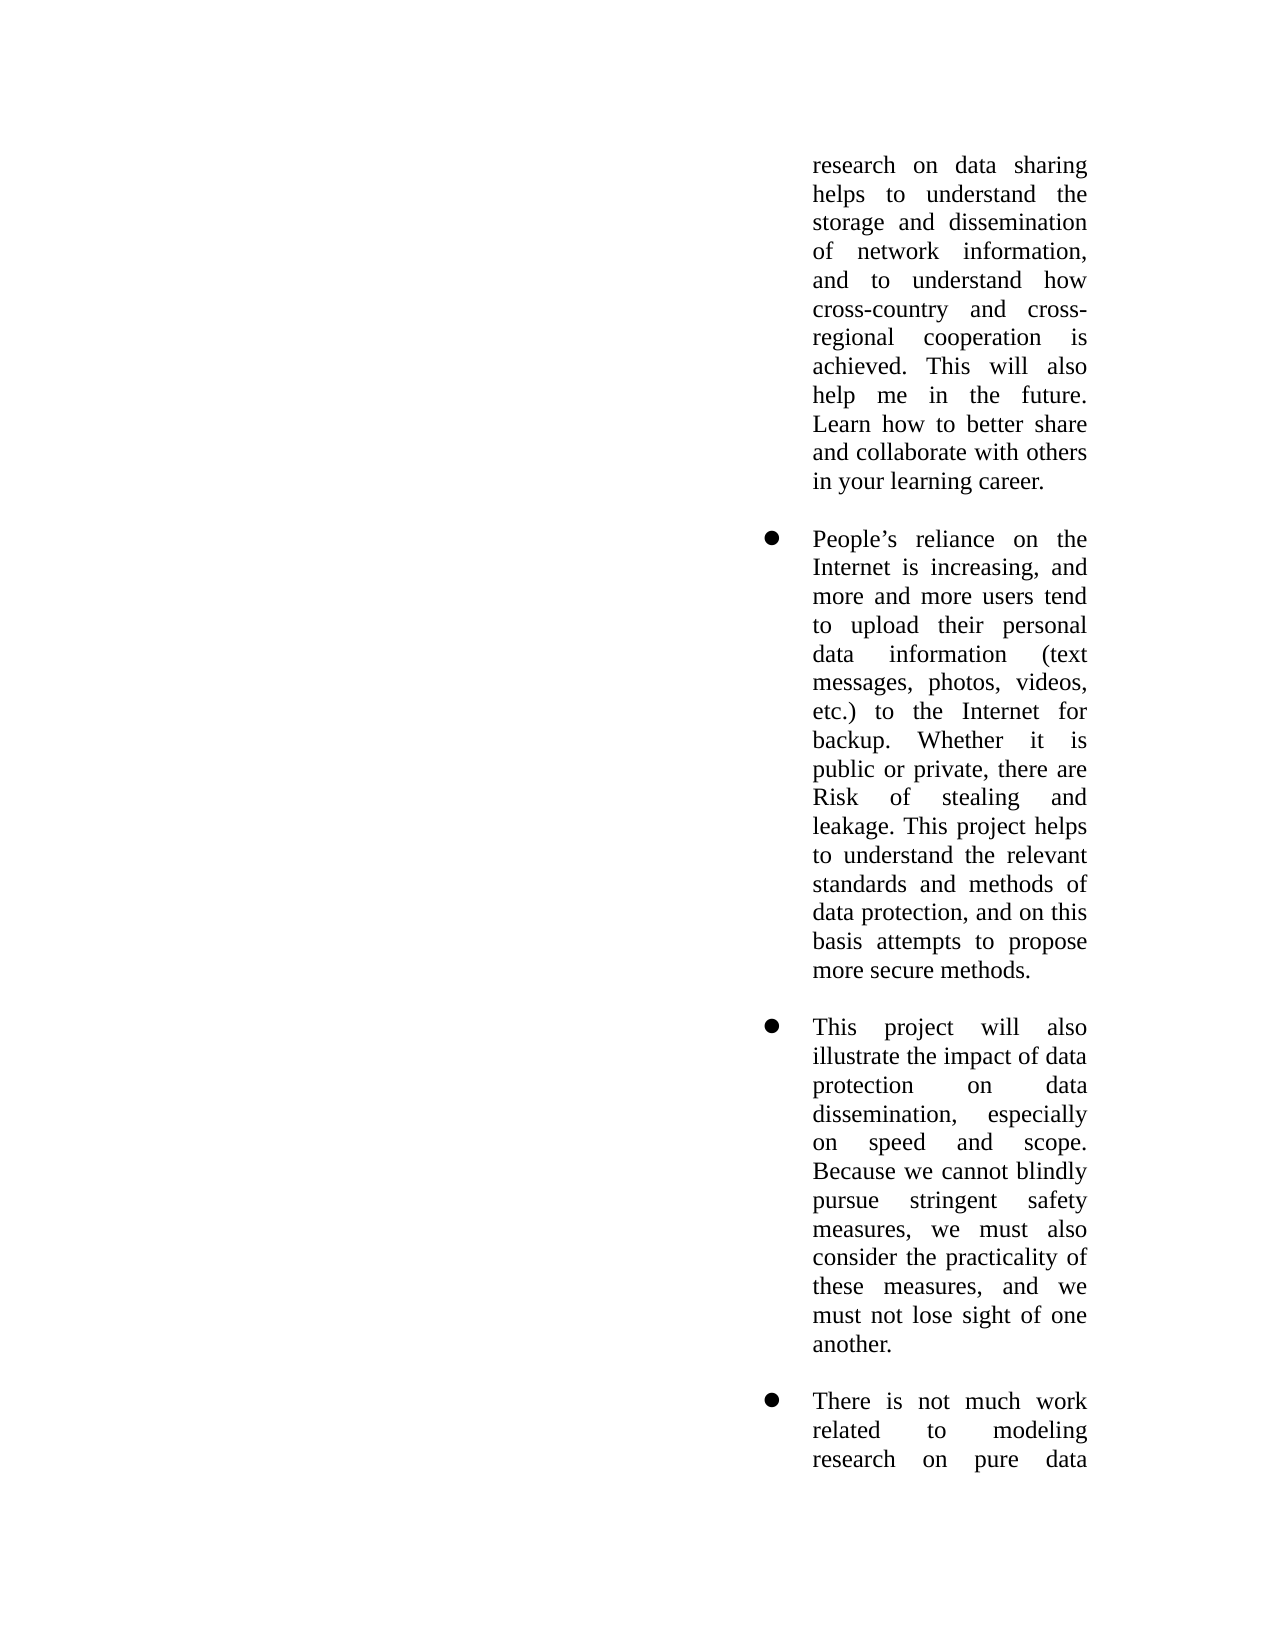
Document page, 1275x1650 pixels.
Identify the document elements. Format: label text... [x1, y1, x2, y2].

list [762, 1386, 1087, 1472]
list People’s reliance on the Internet is increasing, and more and more users tend to upload their personal data information (text messages, photos, videos, etc.) to the Internet for backup. Whether it is public or private, there are Risk of stealing and leakage. This project helps to understand the relevant standards and methods of data protection, and on this basis attempts to propose more secure methods. [762, 524, 1087, 984]
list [762, 150, 1087, 495]
list This project will also illustrate the impact of data protection on data dissemination, especially on speed and scope. Because we cannot blindly pursue stringent safety measures, we must also consider the practicality of these measures, and we must not lose sight of one another. [762, 1012, 1087, 1357]
